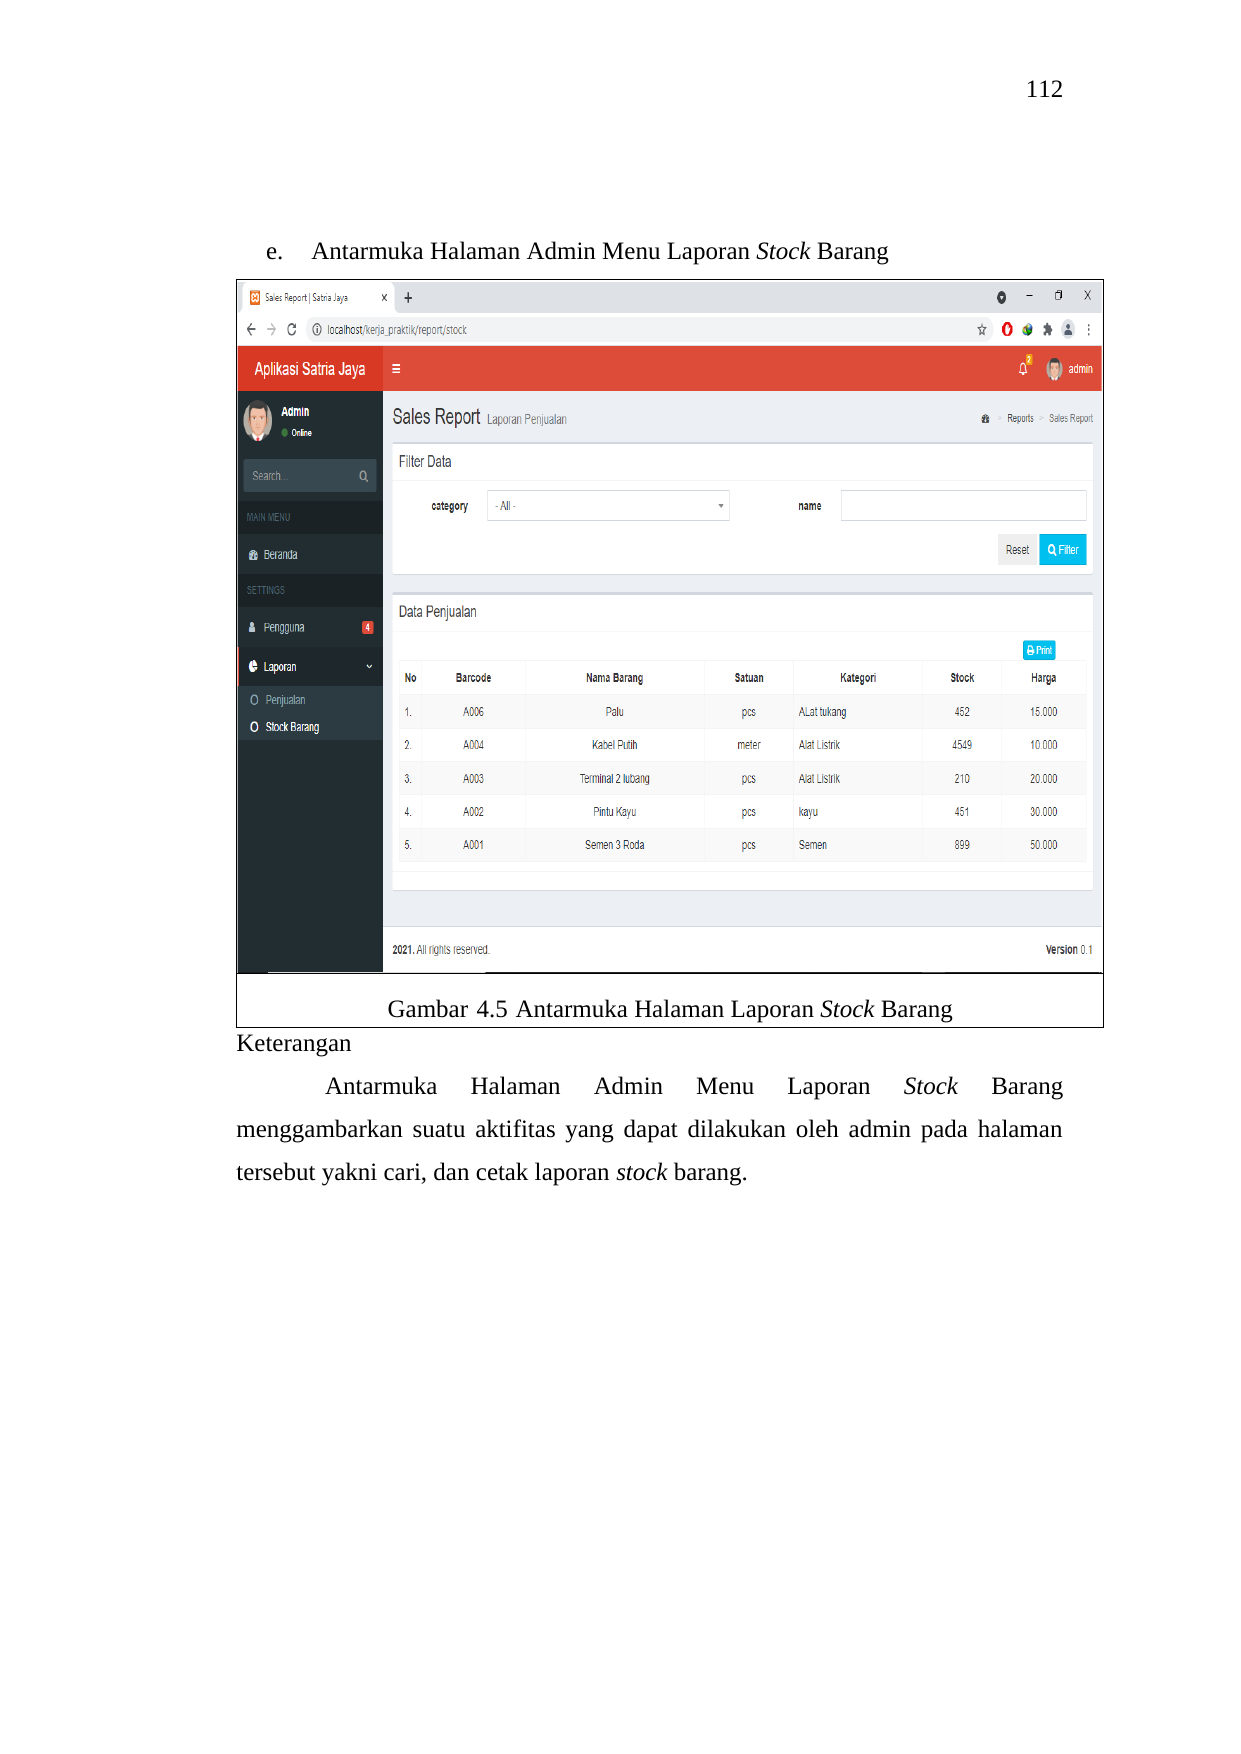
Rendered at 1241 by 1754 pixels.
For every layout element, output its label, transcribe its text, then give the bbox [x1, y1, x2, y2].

text Keterangan [236, 1028, 1063, 1057]
text Antarmuka Halaman Admin Menu Laporan Stock Barang menggambarkan suatu aktifitas yang dapat dilakukan oleh admin pada halaman tersebut yakni cari, dan cetak laporan stock barang. [236, 1071, 1063, 1186]
list Antarmuka Halaman Admin Menu Laporan Stock Barang [266, 236, 1063, 265]
table_header [237, 280, 1103, 972]
table_cell Gambar 4.5 Antarmuka Halaman Laporan Stock Barang [237, 974, 1103, 1027]
